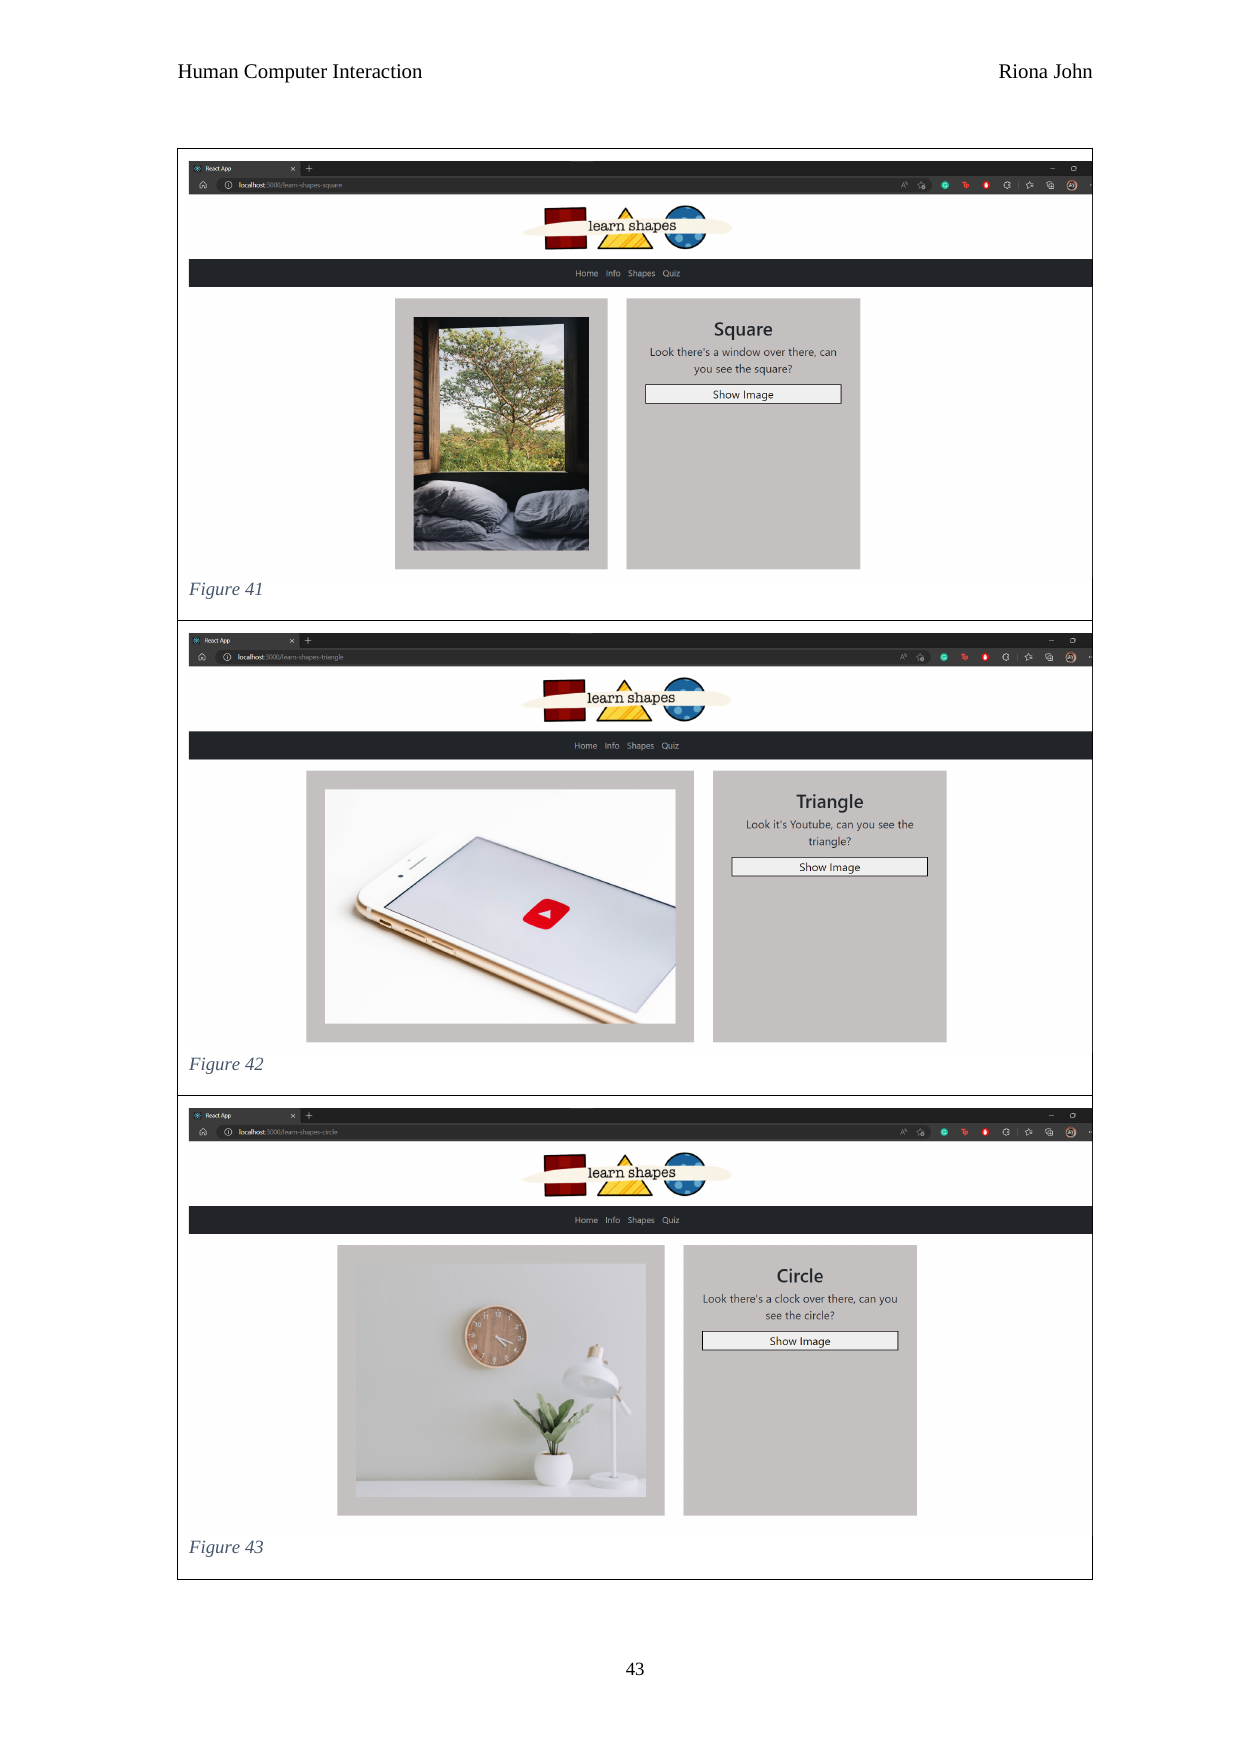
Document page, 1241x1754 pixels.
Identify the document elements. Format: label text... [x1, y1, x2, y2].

table_cell Figure 42 [178, 621, 1092, 1095]
table_cell Figure 43 [178, 1096, 1092, 1578]
picture [188, 1108, 1093, 1536]
table_cell Figure 41 [178, 149, 1092, 620]
picture [188, 633, 1093, 1053]
picture [188, 161, 1093, 578]
